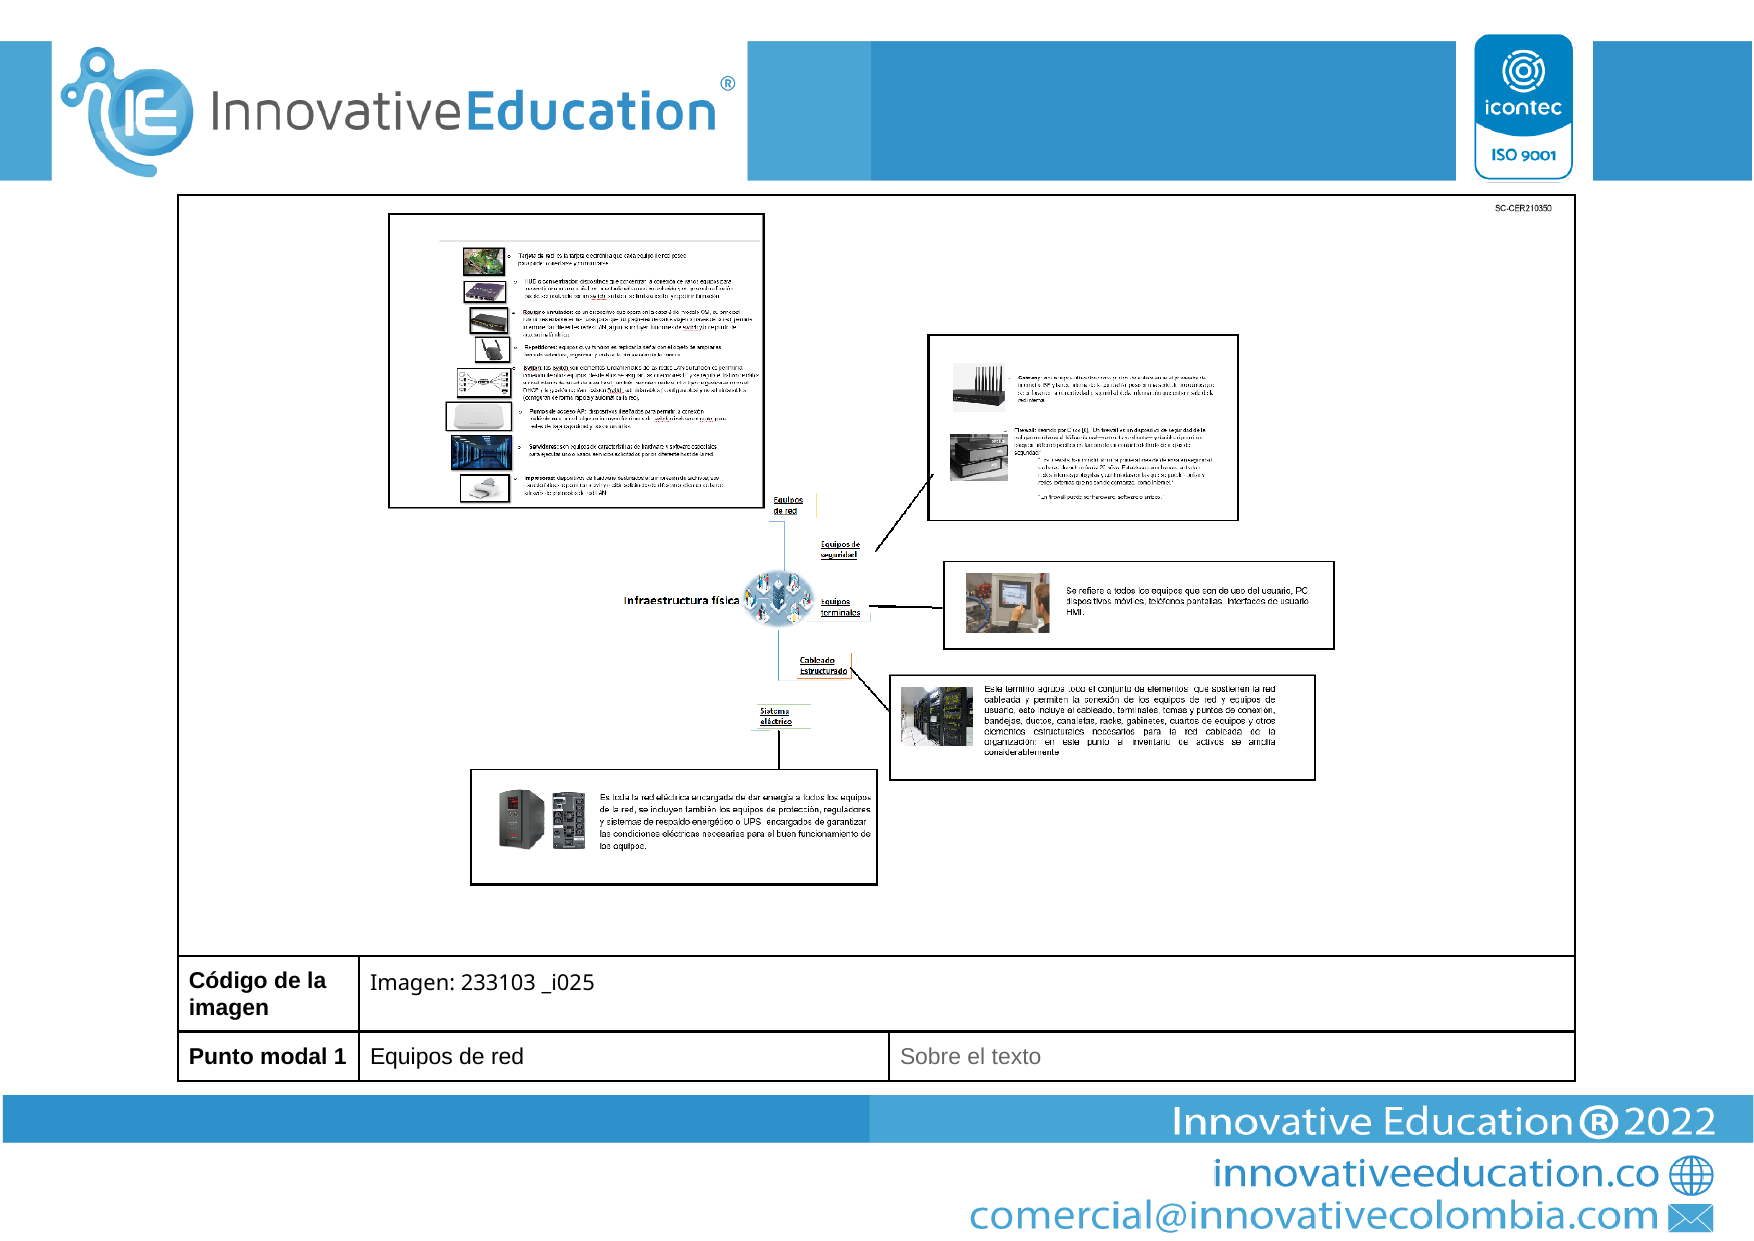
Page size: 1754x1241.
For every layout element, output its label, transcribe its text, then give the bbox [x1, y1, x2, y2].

table_cell Punto modal 1 [179, 1033, 358, 1079]
picture [362, 206, 1391, 918]
table_cell Sobre el texto [890, 1033, 1574, 1079]
picture [0, 28, 1456, 194]
table_cell Imagen: 233103 _i025 [360, 957, 1574, 1030]
picture [1471, 32, 1576, 194]
picture [2, 1093, 1754, 1239]
table_cell Equipos de red [360, 1033, 888, 1079]
picture [1593, 28, 1752, 194]
table_cell Código de la imagen [179, 957, 358, 1030]
table_cell [179, 196, 1574, 955]
